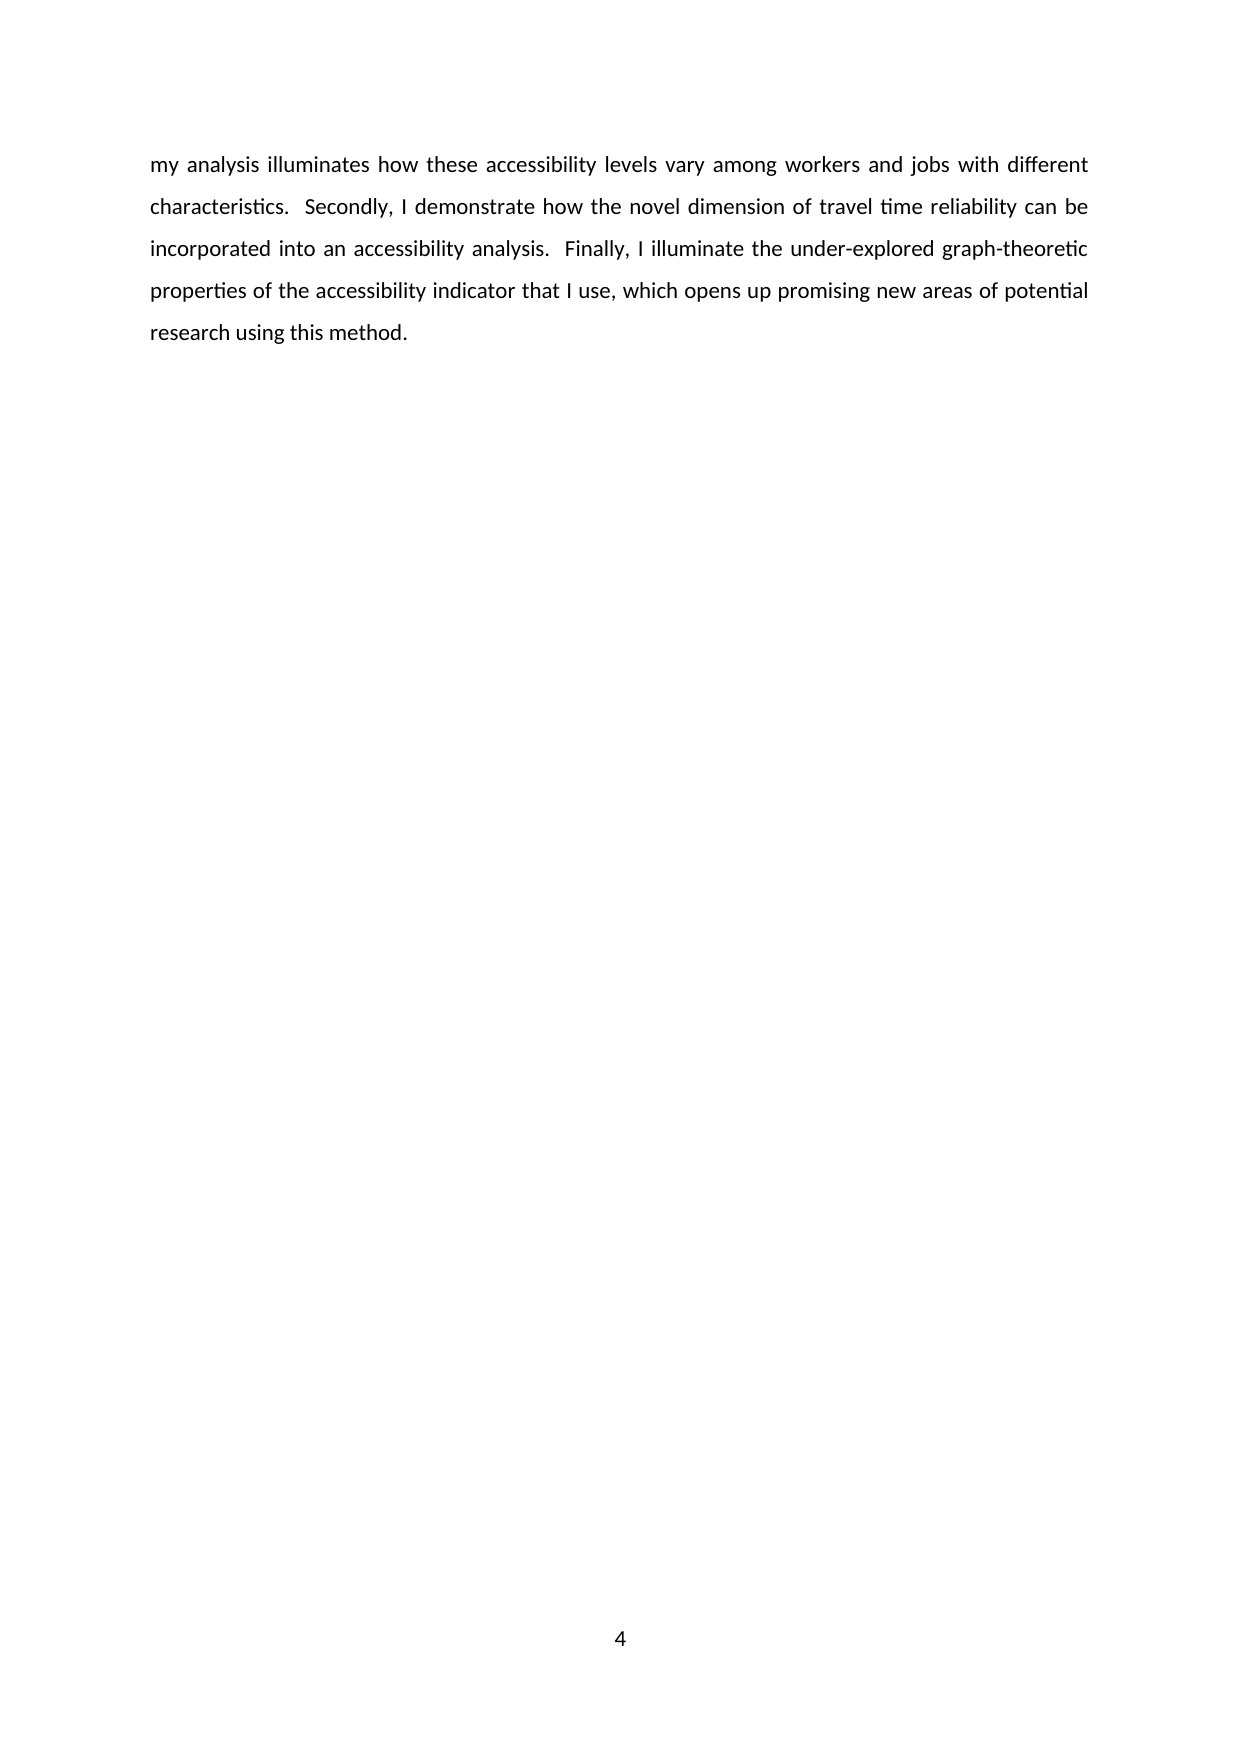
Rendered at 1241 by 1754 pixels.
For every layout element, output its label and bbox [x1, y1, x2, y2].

text [150, 150, 1090, 346]
